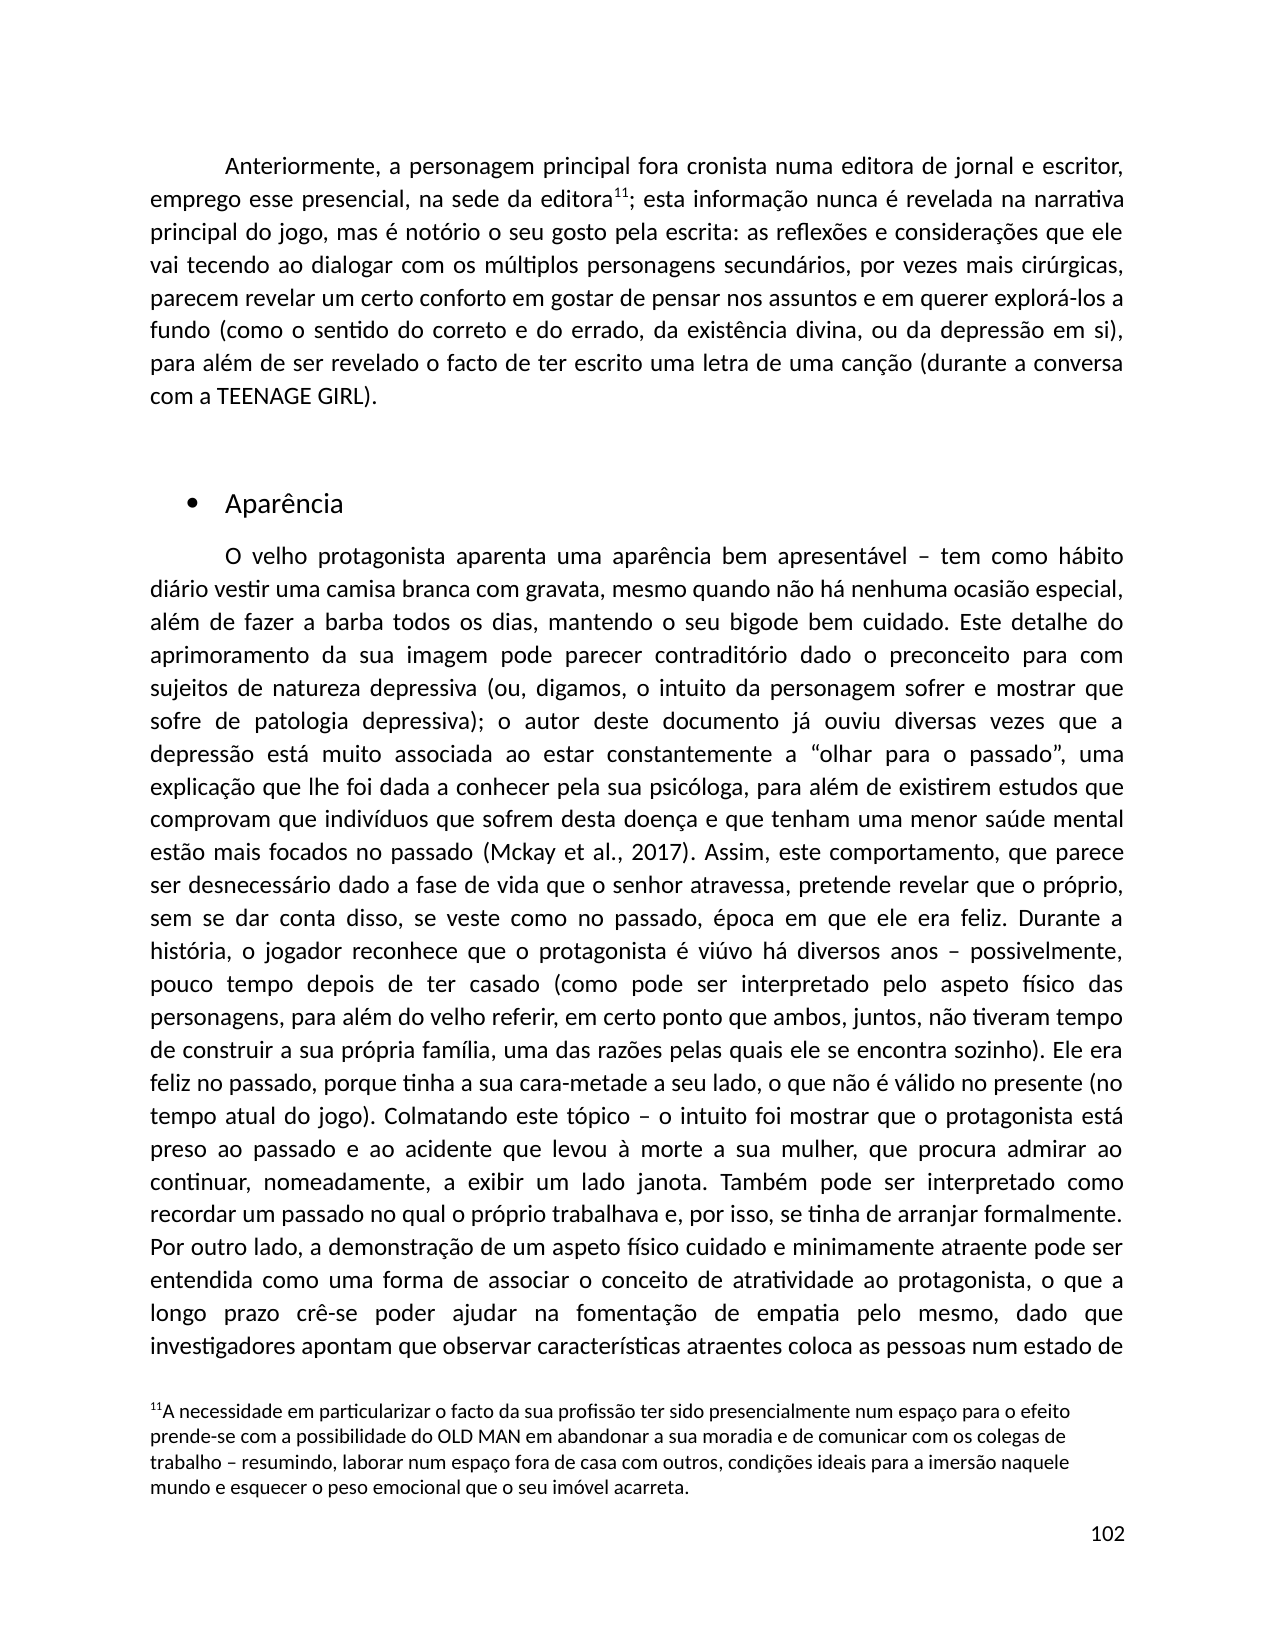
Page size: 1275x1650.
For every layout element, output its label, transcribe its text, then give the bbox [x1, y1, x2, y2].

list Aparência [187, 485, 1125, 521]
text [150, 540, 1125, 1361]
text Anteriormente, a personagem principal fora cronista numa editora de jornal e escritor, emprego esse presencial, na sede da editora; esta informação nunca é revelada na narrativa principal do jogo, mas é notório o seu gosto pela escrita: as reflexões e considerações que ele vai tecendo ao dialogar com os múltiplos personagens secundários, por vezes mais cirúrgicas, parecem revelar um certo conforto em gostar de pensar nos assuntos e em querer explorá-los a fundo (como o sentido do correto e do errado, da existência divina, ou da depressão em si), para além de ser revelado o facto de ter escrito uma letra de uma canção (durante a conversa com a TEENAGE GIRL). [150, 150, 1125, 411]
